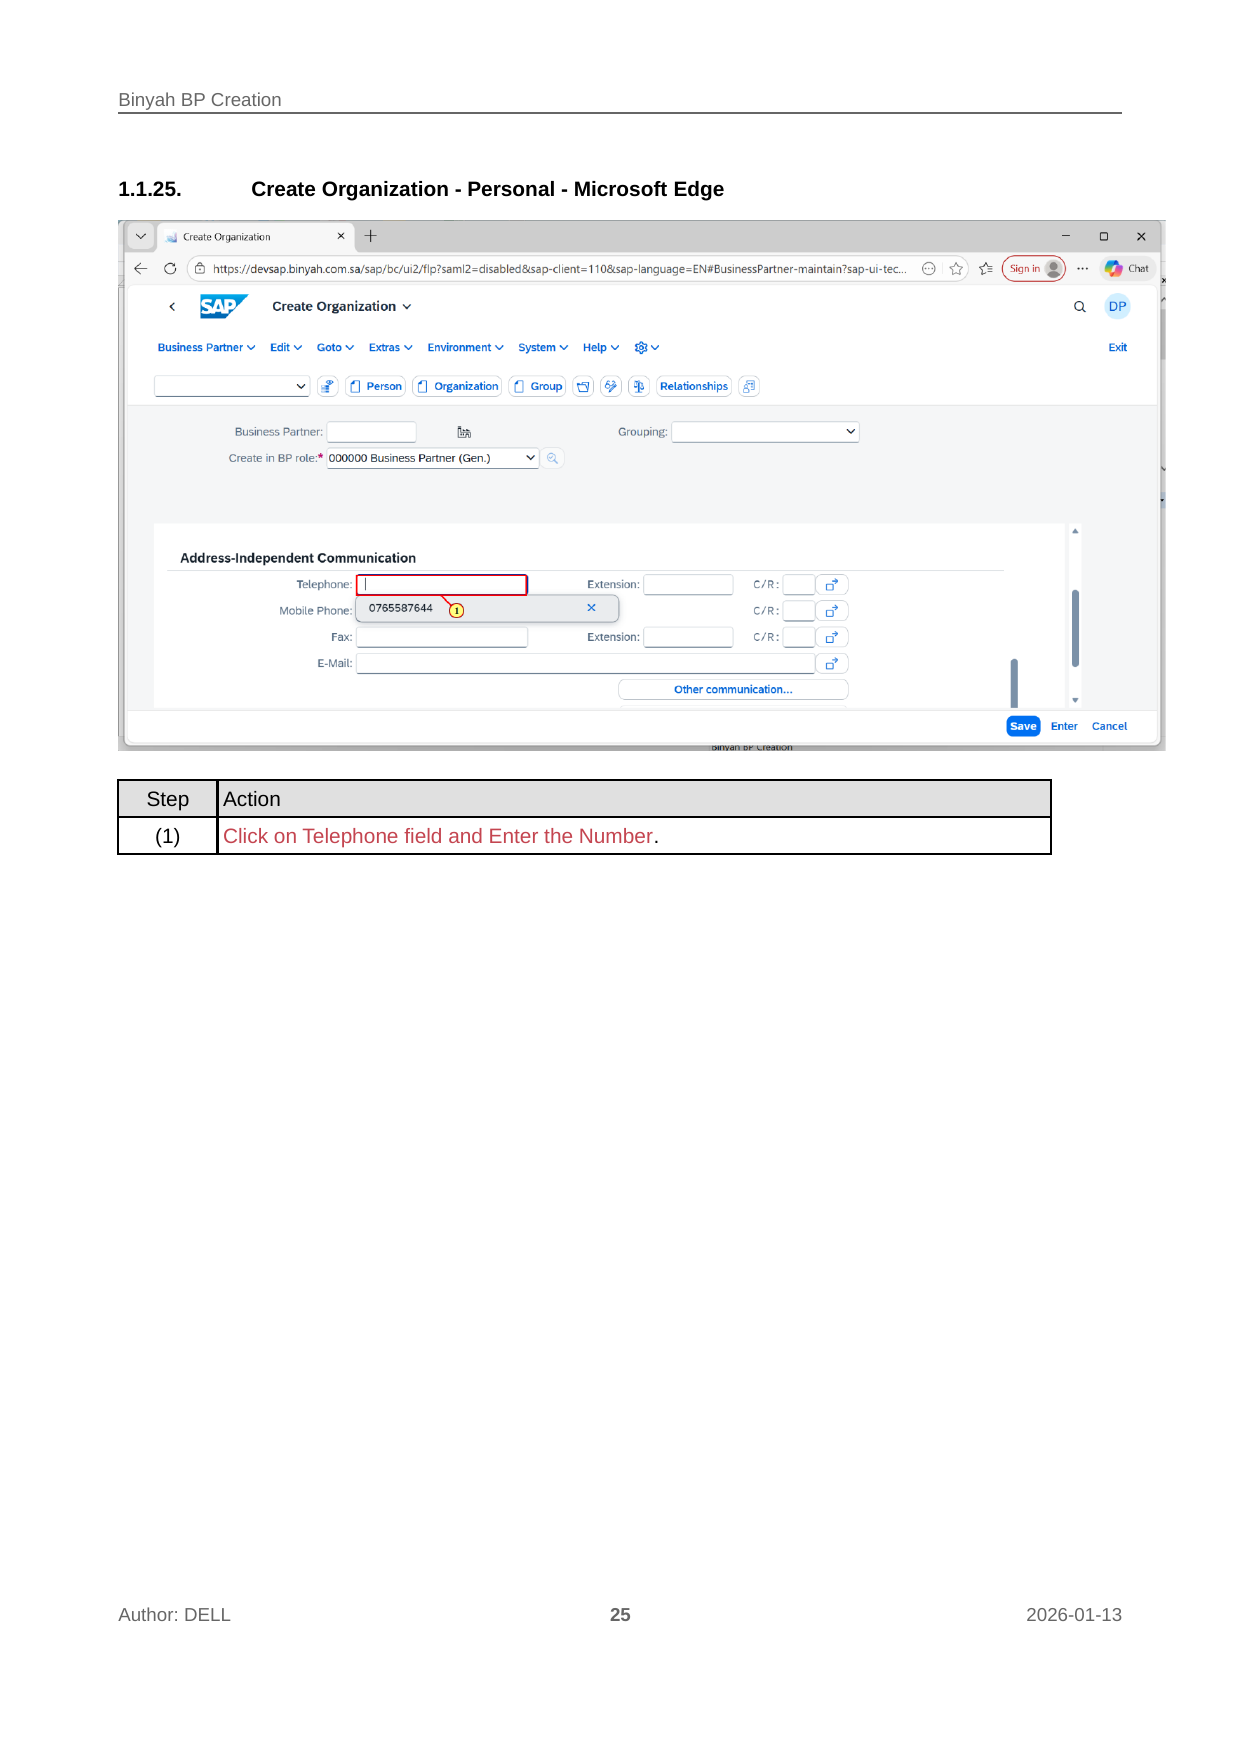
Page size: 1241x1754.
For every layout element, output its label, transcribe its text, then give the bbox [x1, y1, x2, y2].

picture [118, 220, 1166, 751]
table_header Step [119, 781, 216, 816]
text Create Organization - Personal - Microsoft​ Edge [118, 177, 1122, 201]
table_cell Click on Telephone field and Enter the Number. [219, 818, 1050, 853]
table_cell (1) [119, 818, 216, 853]
table_header Action [219, 781, 1050, 816]
